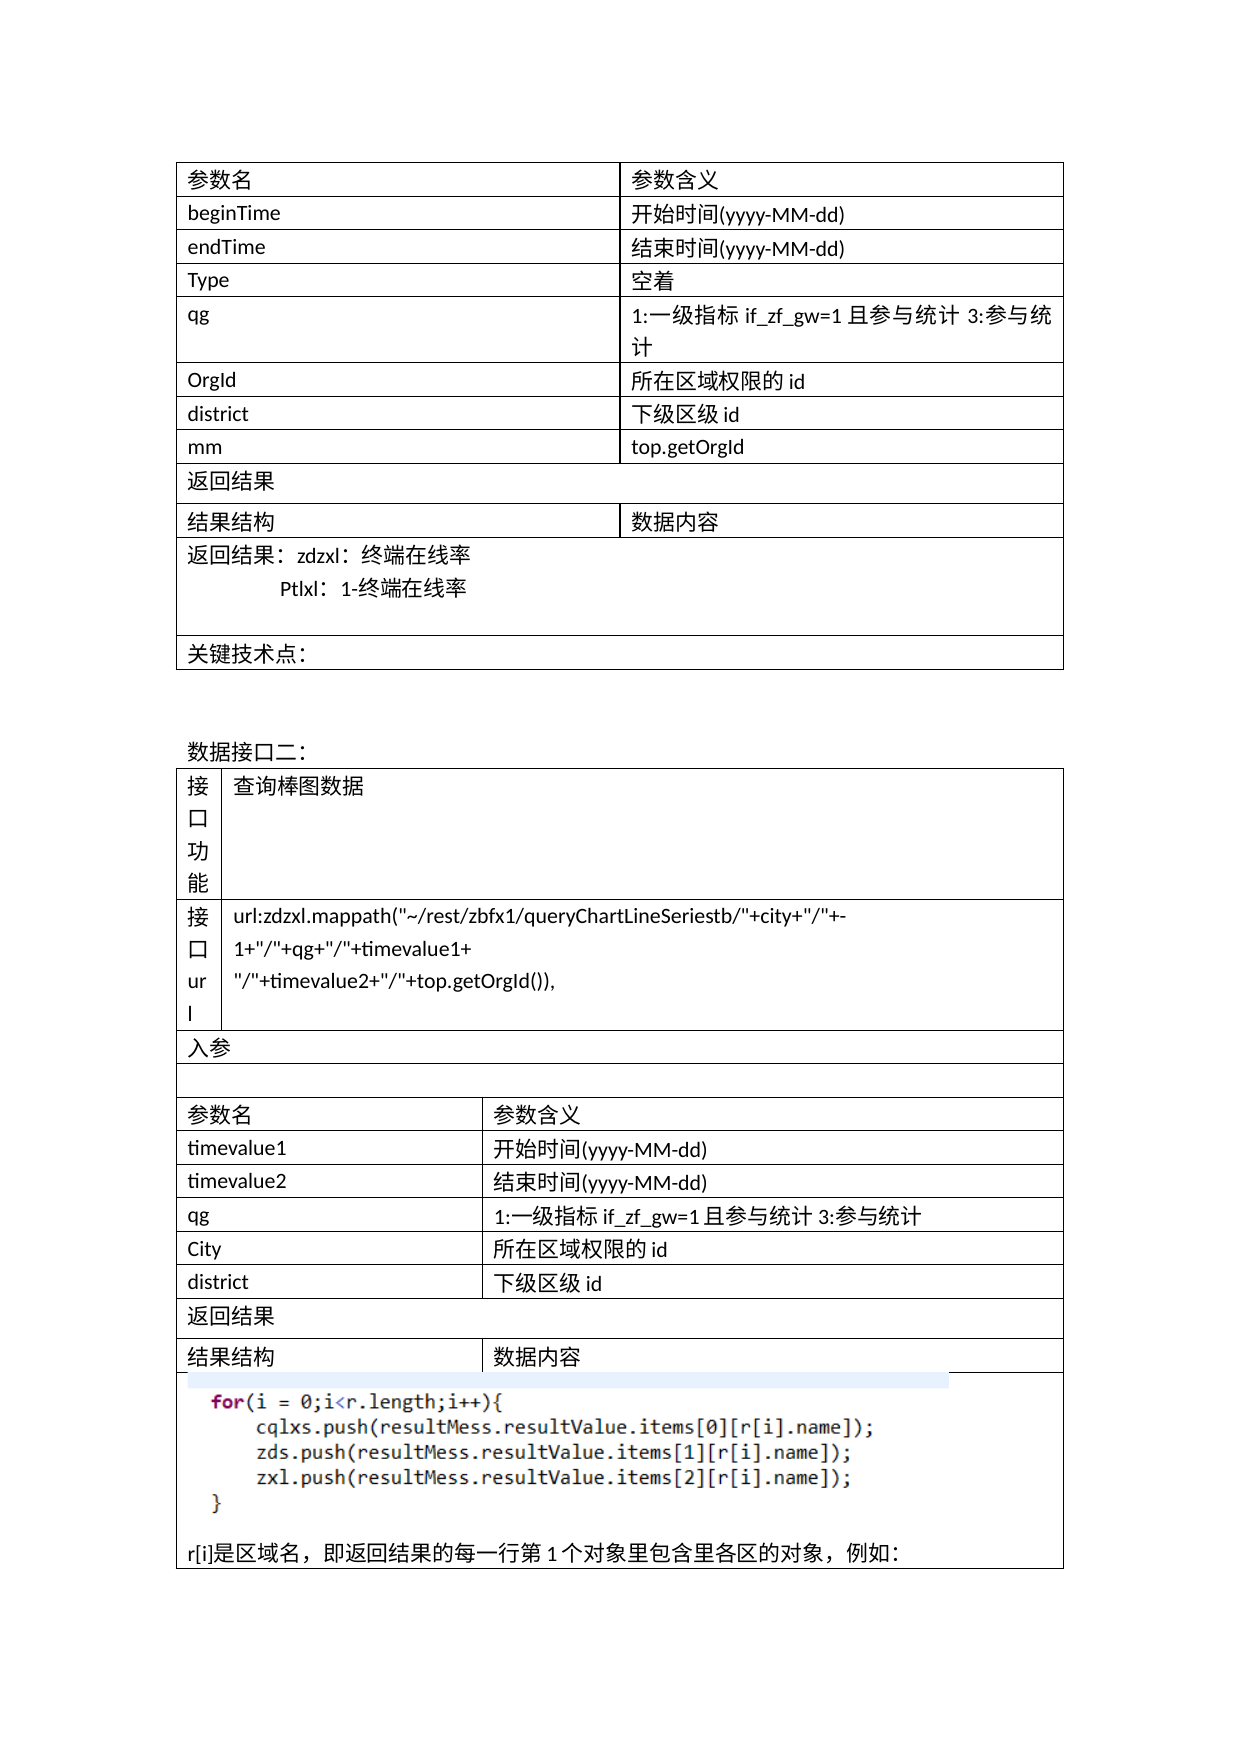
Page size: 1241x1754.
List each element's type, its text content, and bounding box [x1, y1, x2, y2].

table_cell Type [177, 264, 619, 296]
table_cell 结束时间(yyyy-MM-dd) [621, 230, 1063, 263]
table_cell 返回结果：zdzxl：终端在线率 Ptlxl：1-终端在线率 [177, 538, 1063, 635]
picture [187, 1372, 949, 1517]
table_cell 开始时间(yyyy-MM-dd) [483, 1131, 1063, 1164]
table_header 查询棒图数据 [222, 769, 1063, 898]
table_cell 开始时间(yyyy-MM-dd) [621, 197, 1063, 229]
table_cell 空着 [621, 264, 1063, 296]
table_cell 入参 [177, 1031, 1063, 1063]
table_cell endTime [177, 230, 619, 263]
table_cell 下级区级id [483, 1265, 1063, 1298]
table_cell timevalue1 [177, 1131, 482, 1164]
table_cell 结果结构 [177, 504, 619, 537]
table_cell 结束时间(yyyy-MM-dd) [483, 1165, 1063, 1197]
table_cell timevalue2 [177, 1165, 482, 1197]
table_cell OrgId [177, 363, 619, 396]
table_cell 接口url [177, 900, 221, 1029]
table_header 接口功能 [177, 769, 221, 898]
text 数据接口二： [187, 735, 1053, 767]
table_cell 1:一级指标if_zf_gw=1且参与统计 3:参与统计 [621, 297, 1063, 362]
table_cell 1:一级指标if_zf_gw=1且参与统计 3:参与统计 [483, 1198, 1063, 1231]
table_cell mm [177, 430, 619, 463]
table_cell qg [177, 297, 619, 362]
table_cell 参数含义 [621, 163, 1063, 196]
table_cell top.getOrgId [621, 430, 1063, 463]
table_cell 数据内容 [483, 1339, 1063, 1372]
table_cell 下级区级id [621, 397, 1063, 429]
table_cell [177, 1064, 1063, 1097]
table_cell 参数含义 [483, 1098, 1063, 1130]
table_cell 参数名 [177, 163, 619, 196]
table_cell url:zdzxl.mappath("~/rest/zbfx1/queryChartLineSeriestb/"+city+"/"+-1+"/"+qg+"/"+timevalue1+ "/"+timevalue2+"/"+top.getOrgId()), [222, 900, 1063, 1029]
table_cell 返回结果 [177, 1299, 1063, 1338]
table_cell 所在区域权限的id [621, 363, 1063, 396]
table_cell qg [177, 1198, 482, 1231]
table_cell 关键技术点： [177, 636, 1063, 669]
table_cell beginTime [177, 197, 619, 229]
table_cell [177, 1373, 1063, 1568]
table_cell 所在区域权限的id [483, 1232, 1063, 1264]
table_cell 结果结构 [177, 1339, 482, 1372]
table_cell 参数名 [177, 1098, 482, 1130]
table_cell district [177, 397, 619, 429]
table_cell City [177, 1232, 482, 1264]
table_cell district [177, 1265, 482, 1298]
table_cell 返回结果 [177, 464, 1063, 503]
table_cell 数据内容 [621, 504, 1063, 537]
